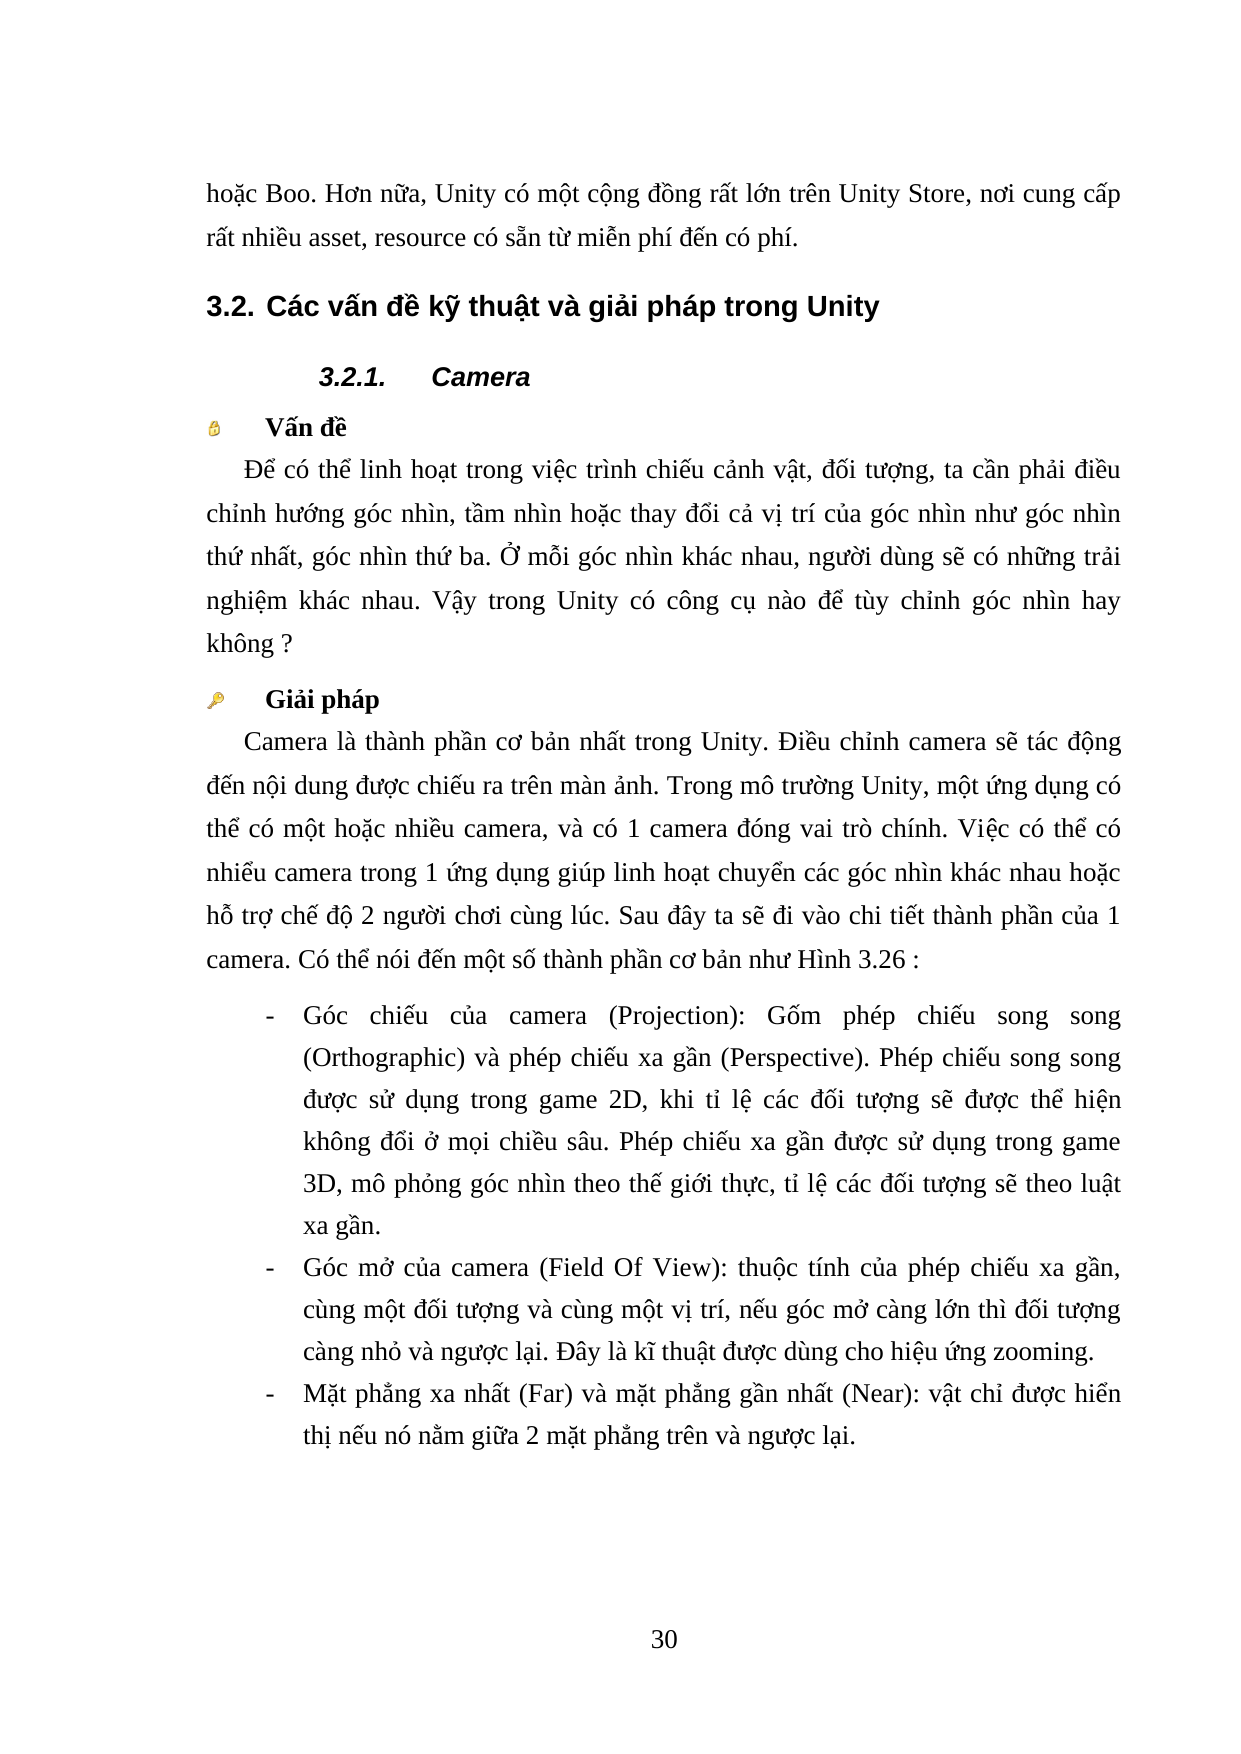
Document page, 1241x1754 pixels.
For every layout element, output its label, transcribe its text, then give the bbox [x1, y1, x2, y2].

picture [207, 692, 224, 709]
text Góc mở của camera (Field Of View): thuộc tính của phép chiếu xa gần, cùng một đối tượng và cùng một vị trí, nếu góc mở càng lớn thì đối tượng càng nhỏ và ngược lại. Đây là kĩ thuật được dùng cho hiệu ứng zooming. [265, 1251, 1122, 1366]
subtitle Camera [281, 361, 1122, 392]
text Vấn đề [206, 411, 1122, 442]
text Góc chiếu của camera (Projection): Gốm phép chiếu song song (Orthographic) và phép chiếu xa gần (Perspective). Phép chiếu song song được sử dụng trong game 2D, khi tỉ lệ các đối tượng sẽ được thể hiện không đổi ở mọi chiều sâu. Phép chiếu xa gần được sử dụng trong game 3D, mô phỏng góc nhìn theo thế giới thực, tỉ lệ các đối tượng sẽ theo luật xa gần. [265, 999, 1122, 1240]
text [206, 177, 1122, 252]
text Giải pháp [206, 683, 1122, 714]
text Để có thể linh hoạt trong việc trình chiếu cảnh vật, đối tượng, ta cần phải điều chỉnh hướng góc nhìn, tầm nhìn hoặc thay đổi cả vị trí của góc nhìn như góc nhìn thứ nhất, góc nhìn thứ ba. Ở mỗi góc nhìn khác nhau, người dùng sẽ có những trải nghiệm khác nhau. Vậy trong Unity có công cụ nào để tùy chỉnh góc nhìn hay không ? [206, 453, 1122, 658]
text Mặt phẳng xa nhất (Far) và mặt phẳng gần nhất (Near): vật chỉ được hiển thị nếu nó nằm giữa 2 mặt phẳng trên và ngược lại. [265, 1377, 1122, 1450]
subtitle Các vấn đề kỹ thuật và giải pháp trong Unity [206, 289, 1122, 323]
picture [207, 419, 221, 437]
